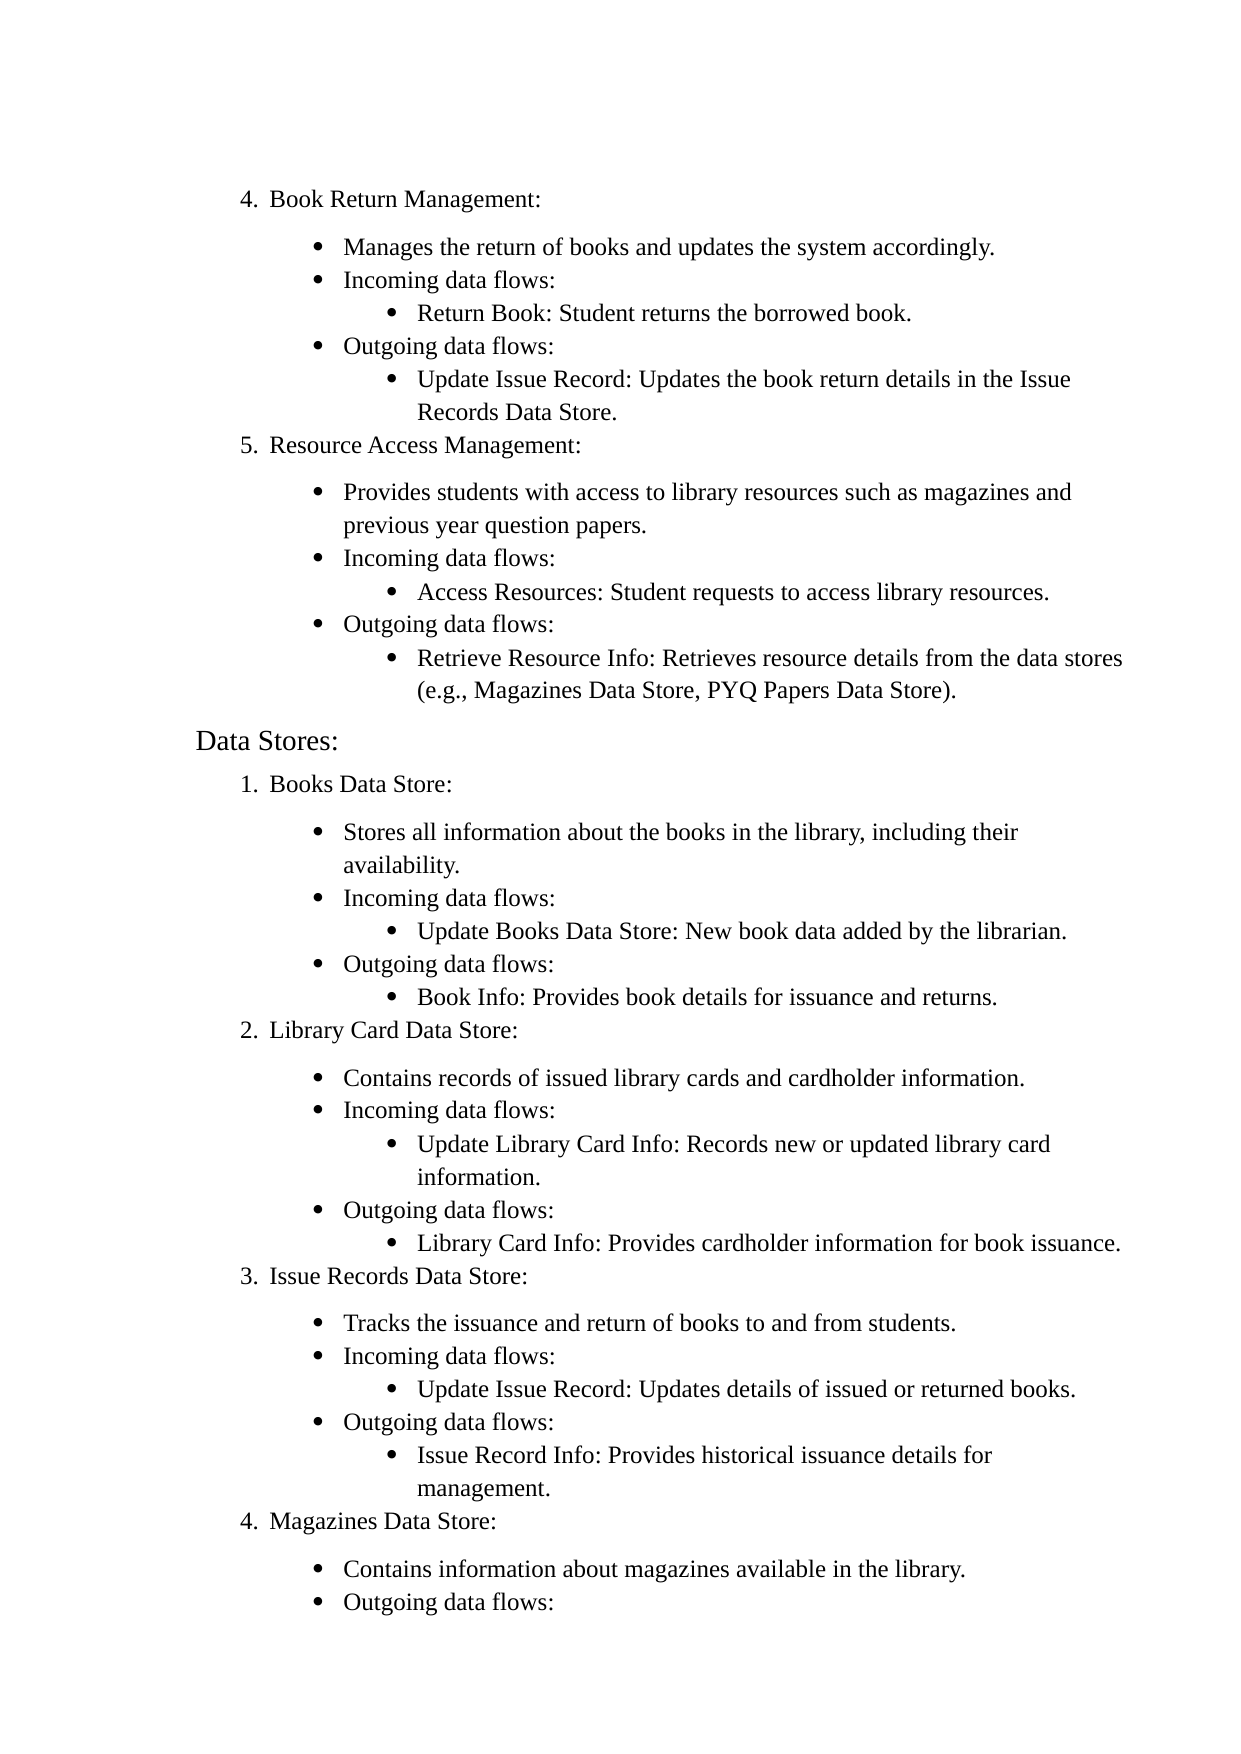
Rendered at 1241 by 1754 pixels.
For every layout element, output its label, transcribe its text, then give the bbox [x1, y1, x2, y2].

list Outgoing data flows: [313, 949, 1123, 978]
list Incoming data flows: [313, 265, 1123, 293]
list Outgoing data flows: [313, 1195, 1123, 1223]
list Provides students with access to library resources such as magazines and previous year question papers. [313, 477, 1123, 539]
list Incoming data flows: [313, 883, 1123, 912]
list Incoming data flows: [313, 543, 1123, 572]
list Update Issue Record: Updates the book return details in the Issue Records Data Store. [387, 364, 1123, 426]
list Book Info: Provides book details for issuance and returns. [387, 982, 1123, 1011]
list Update Issue Record: Updates details of issued or returned books. [387, 1374, 1123, 1403]
list Incoming data flows: [313, 1096, 1123, 1124]
list Magazines Data Store: [240, 1506, 1123, 1535]
list Tracks the issuance and return of books to and from students. [313, 1308, 1123, 1337]
list Outgoing data flows: [313, 1587, 1123, 1616]
list Return Book: Student returns the borrowed book. [387, 298, 1123, 327]
subtitle Data Stores: [195, 723, 1123, 757]
list Incoming data flows: [313, 1341, 1123, 1370]
list Outgoing data flows: [313, 1407, 1123, 1436]
list Books Data Store: [240, 769, 1123, 798]
list Resource Access Management: [240, 430, 1123, 459]
list Outgoing data flows: [313, 331, 1123, 359]
list Stores all information about the books in the library, including their availability. [313, 817, 1123, 879]
list Book Return Management: [240, 184, 1123, 213]
list Update Library Card Info: Records new or updated library card information. [387, 1129, 1123, 1190]
list Manages the return of books and updates the system accordingly. [313, 232, 1123, 261]
list Issue Records Data Store: [240, 1261, 1123, 1289]
list Library Card Data Store: [240, 1015, 1123, 1044]
list Update Books Data Store: New book data added by the librarian. [387, 916, 1123, 945]
list Retrieve Resource Info: Retrieves resource details from the data stores (e.g., Magazines Data Store, PYQ Papers Data Store). [387, 643, 1123, 704]
list Outgoing data flows: [313, 609, 1123, 638]
list Access Resources: Student requests to access library resources. [387, 577, 1123, 605]
list Issue Record Info: Provides historical issuance details for management. [387, 1440, 1123, 1502]
list Contains information about magazines available in the library. [313, 1554, 1123, 1583]
list Library Card Info: Provides cardholder information for book issuance. [387, 1228, 1123, 1256]
list Contains records of issued library cards and cardholder information. [313, 1063, 1123, 1091]
